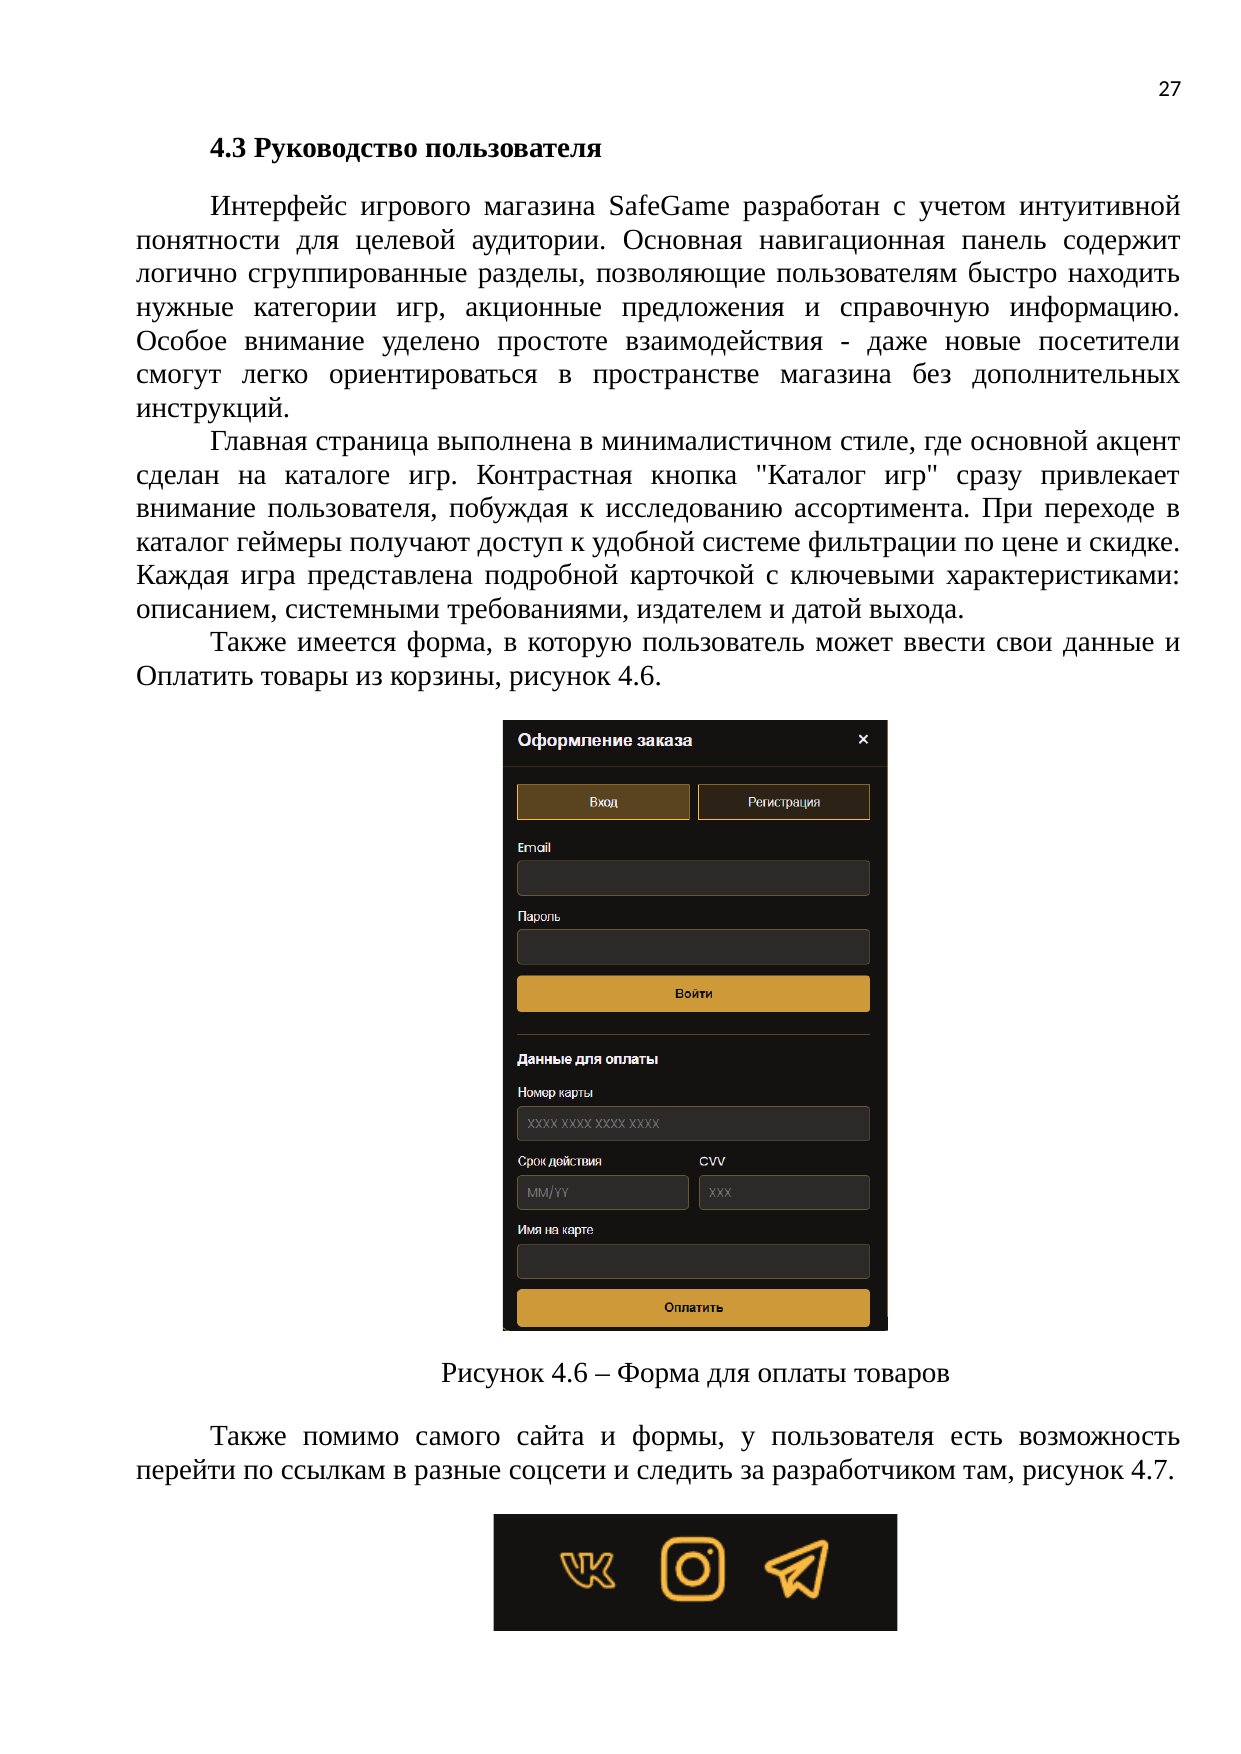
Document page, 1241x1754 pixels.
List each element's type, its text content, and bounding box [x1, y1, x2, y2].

text Главная страница выполнена в минималистичном стиле, где основной акцент сделан на каталоге игр. Контрастная кнопка "Каталог игр" сразу привлекает внимание пользователя, побуждая к исследованию ассортимента. При переходе в каталог геймеры получают доступ к удобной системе фильтрации по цене и скидке. Каждая игра представлена подробной карточкой с ключевыми характеристиками: описанием, системными требованиями, издателем и датой выхода. [136, 423, 1181, 624]
picture [493, 1514, 898, 1631]
text 4.3 Руководство пользователя [136, 130, 1181, 163]
picture [502, 720, 888, 1331]
text Также имеется форма, в которую пользователь может ввести свои данные и Оплатить товары из корзины, рисунок 4.6. [136, 624, 1181, 692]
text Интерфейс игрового магазина SafeGame разработан с учетом интуитивной понятности для целевой аудитории. Основная навигационная панель содержит логично сгруппированные разделы, позволяющие пользователям быстро находить нужные категории игр, акционные предложения и справочную информацию. Особое внимание уделено простоте взаимодействия - даже новые посетители смогут легко ориентироваться в пространстве магазина без дополнительных инструкций. [136, 188, 1181, 423]
text Рисунок 4.6 – Форма для оплаты товаров [136, 1356, 1181, 1389]
text Также помимо самого сайта и формы, у пользователя есть возможность перейти по ссылкам в разные соцсети и следить за разработчиком там, рисунок 4.7. [136, 1418, 1181, 1485]
